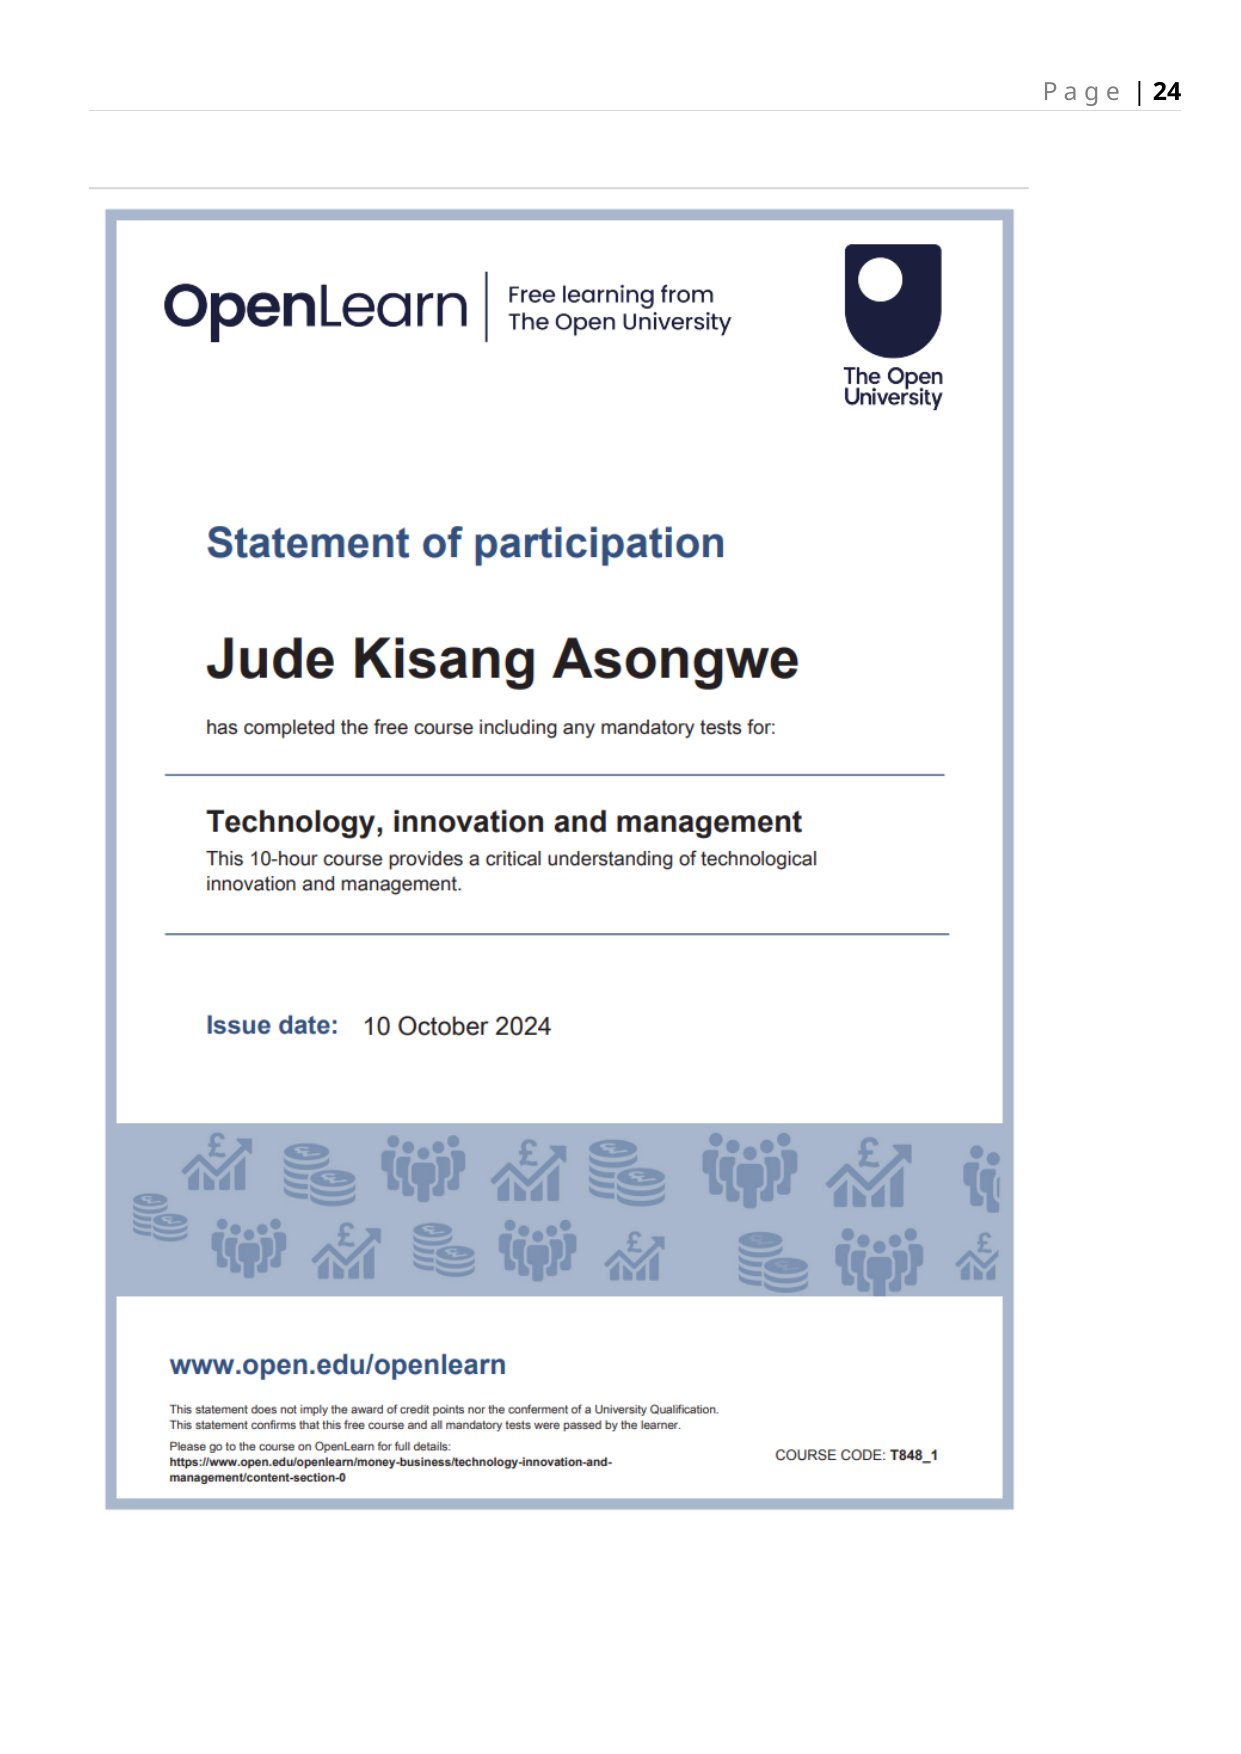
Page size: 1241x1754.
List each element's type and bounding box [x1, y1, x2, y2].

picture [88, 187, 1029, 1527]
